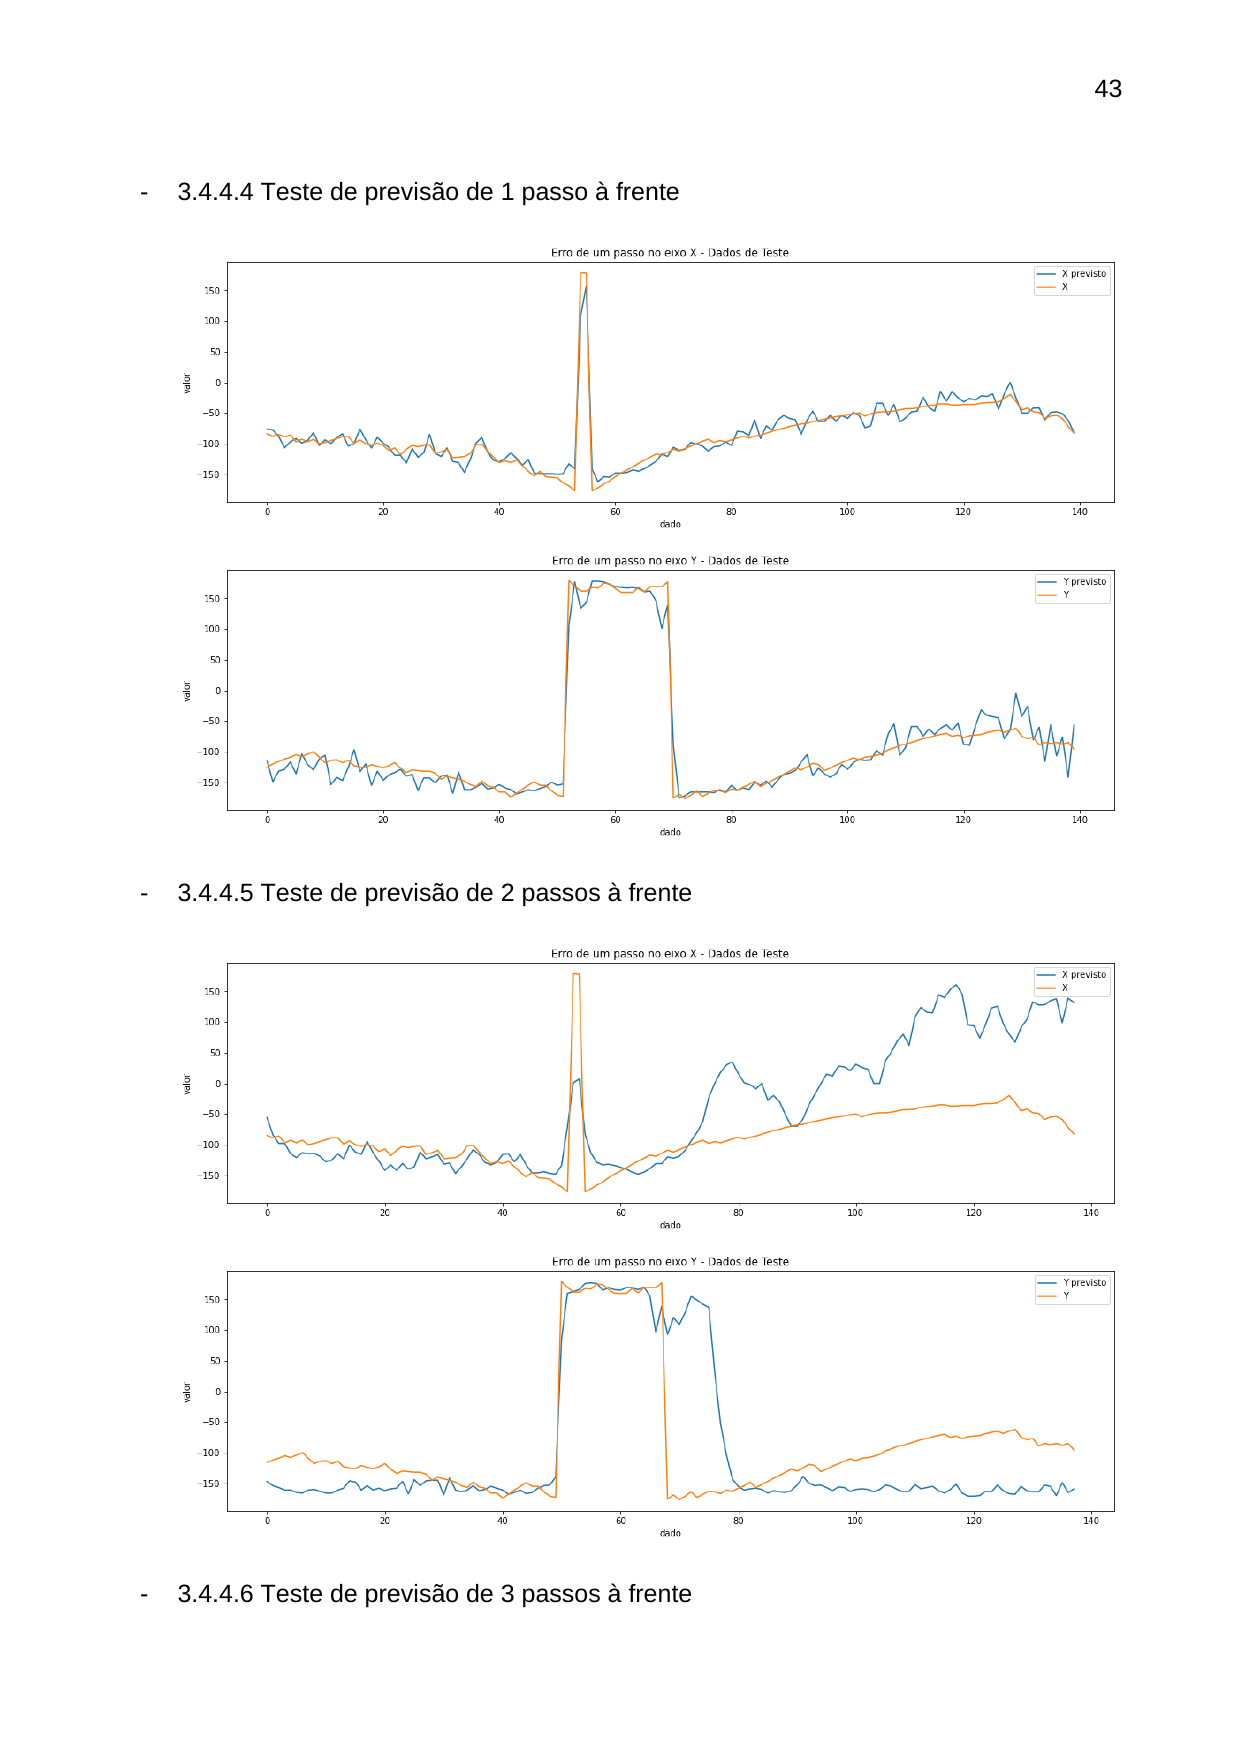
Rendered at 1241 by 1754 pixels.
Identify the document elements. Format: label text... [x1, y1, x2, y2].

picture [177, 241, 1120, 535]
picture [177, 1250, 1120, 1544]
list 3.4.4.4 Teste de previsão de 1 passo à frente [140, 177, 1122, 206]
picture [177, 942, 1120, 1236]
list 3.4.4.5 Teste de previsão de 2 passos à frente [140, 878, 1122, 907]
picture [177, 549, 1120, 843]
list 3.4.4.6 Teste de previsão de 3 passos à frente [140, 1579, 1122, 1608]
